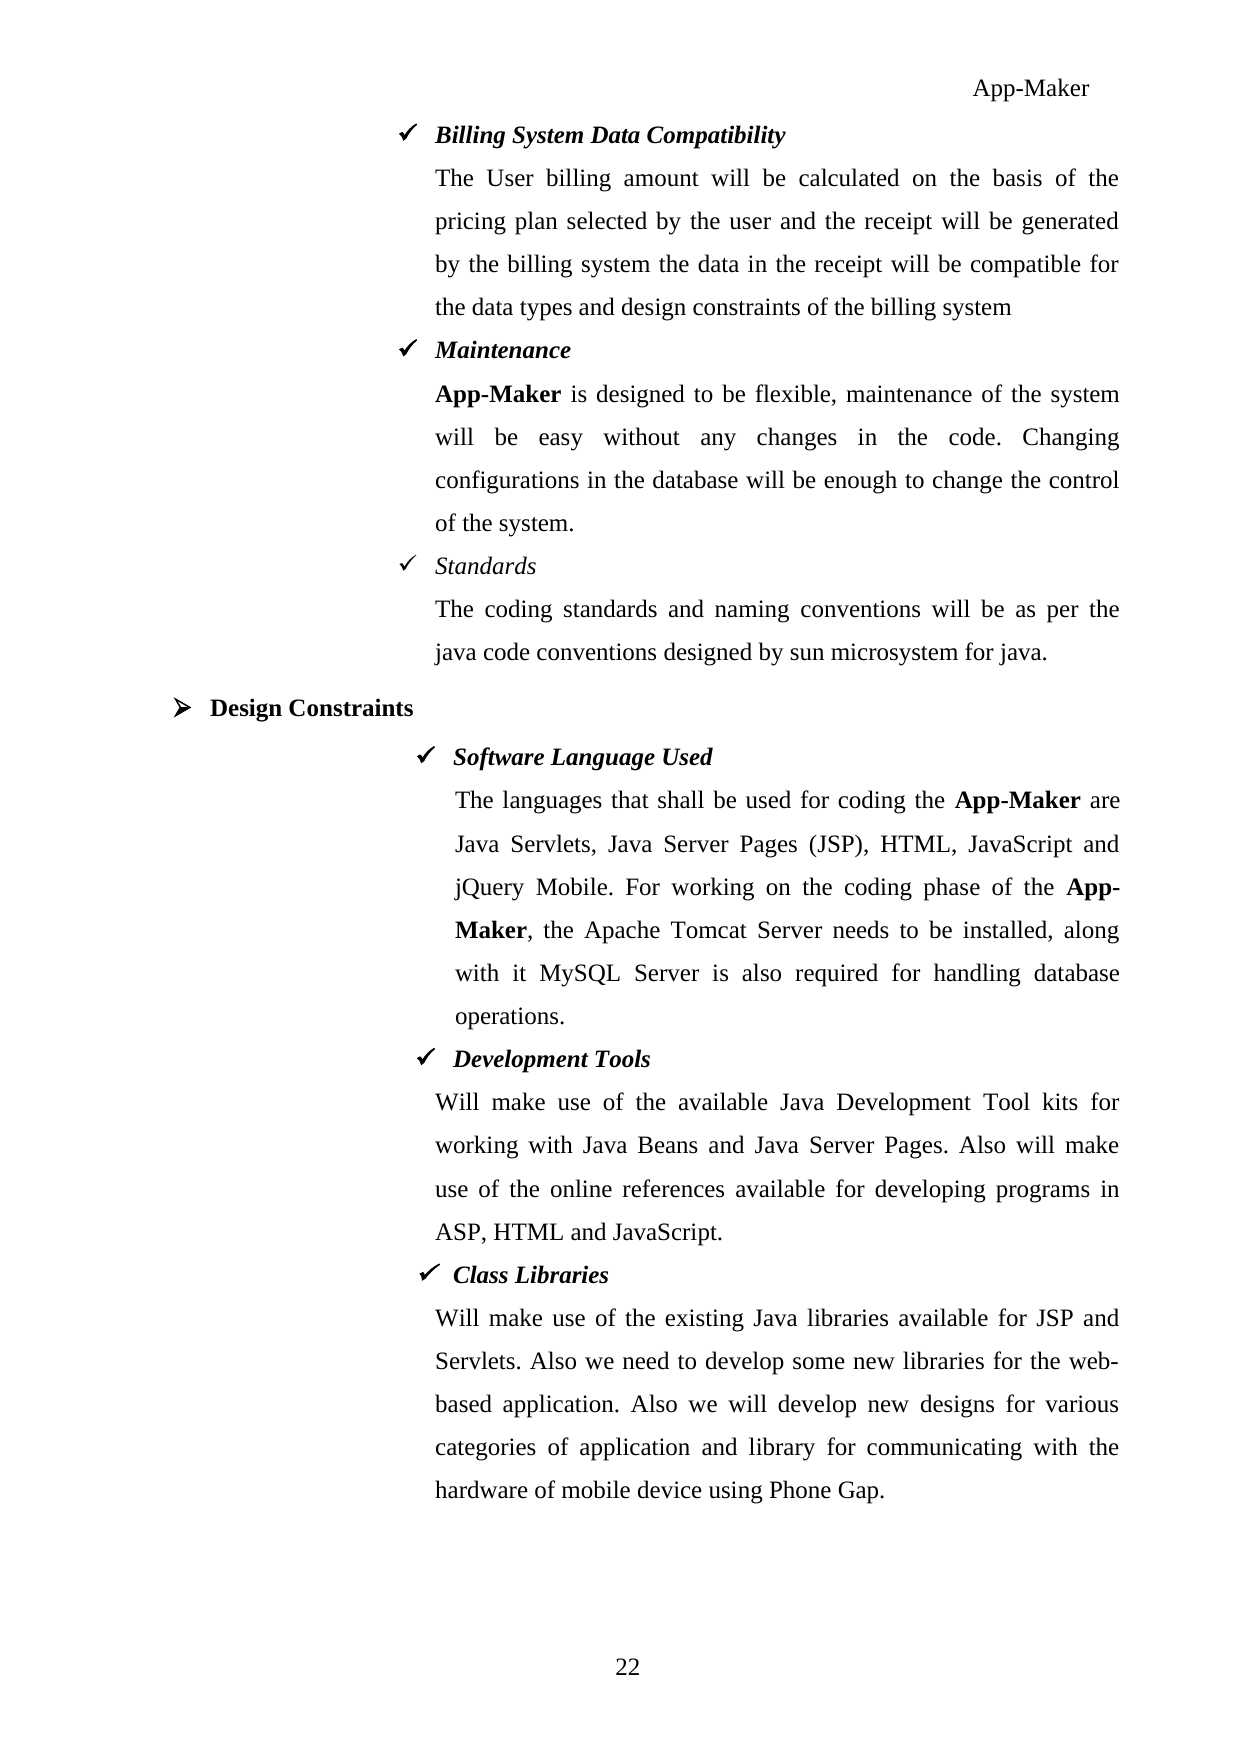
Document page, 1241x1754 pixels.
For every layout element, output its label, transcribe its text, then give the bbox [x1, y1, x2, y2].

text The languages that shall be used for coding the App-Maker are Java Servlets, Java Server Pages (JSP), HTML, JavaScript and jQuery Mobile. For working on the coding phase of the App-Maker, the Apache Tomcat Server needs to be installed, along with it MySQL Server is also required for handling database operations. [455, 786, 1120, 1030]
subtitle Development Tools [415, 1044, 1120, 1073]
list Class Libraries [415, 1260, 1120, 1289]
text The User billing amount will be calculated on the basis of the pricing plan selected by the user and the receipt will be generated by the billing system the data in the receipt will be compatible for the data types and design constraints of the billing system [435, 163, 1120, 321]
subtitle Software Language Used [415, 742, 1120, 771]
subtitle Billing System Data Compatibility [397, 120, 1120, 149]
subtitle Standards [397, 551, 1120, 580]
text Will make use of the existing Java libraries available for JSP and Servlets. Also we need to develop some new libraries for the web-based application. Also we will develop new designs for various categories of application and library for communicating with the hardware of mobile device using Phone Gap. [435, 1303, 1120, 1504]
text The coding standards and naming conventions will be as per the java code conventions designed by sun microsystem for java. [435, 594, 1120, 666]
text App-Maker is designed to be flexible, maintenance of the system will be easy without any changes in the code. Changing configurations in the database will be enough to change the control of the system. [435, 379, 1120, 537]
subtitle Design Constraints [172, 693, 1120, 722]
text Will make use of the available Java Development Tool kits for working with Java Beans and Java Server Pages. Also will make use of the online references available for developing programs in ASP, HTML and JavaScript. [435, 1087, 1120, 1246]
subtitle Maintenance [397, 336, 1120, 364]
